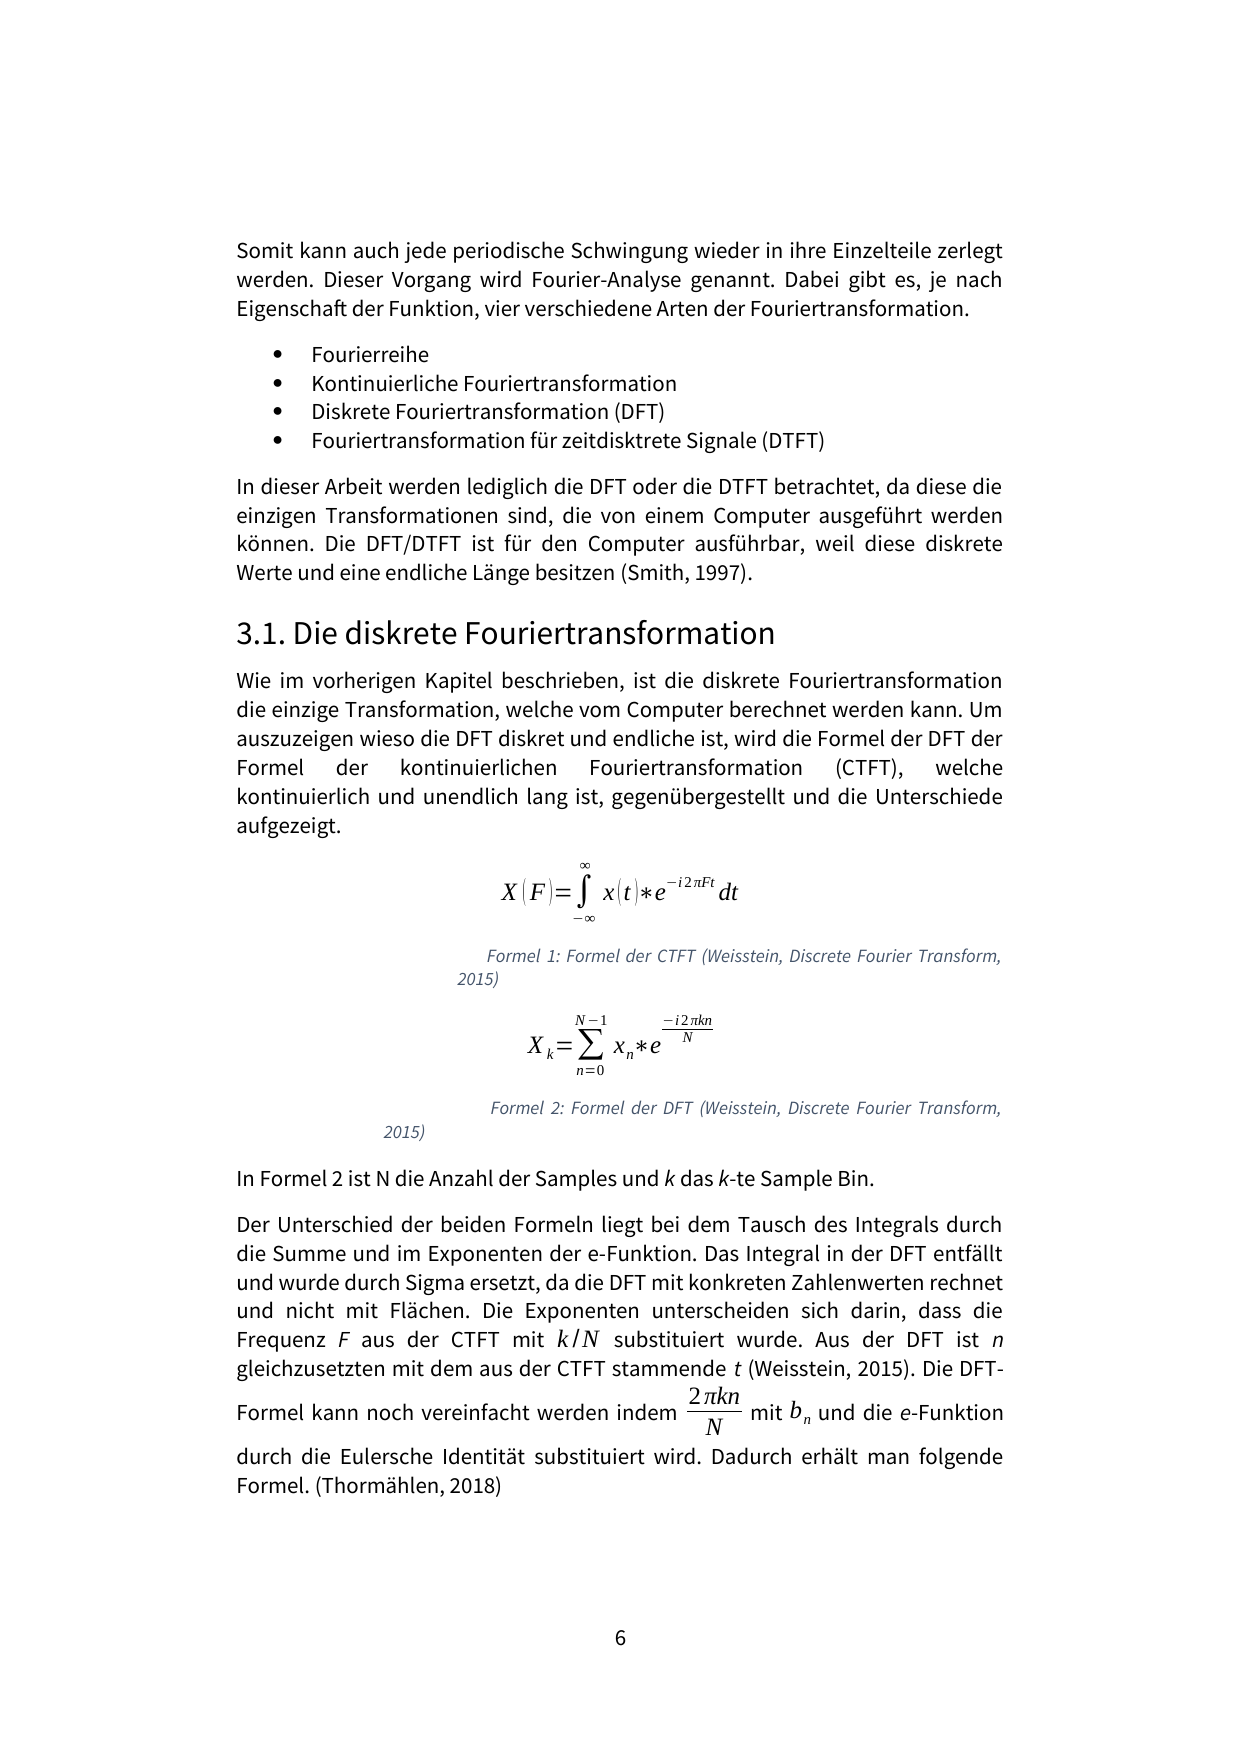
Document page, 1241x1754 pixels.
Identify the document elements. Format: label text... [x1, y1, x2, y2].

list Diskrete Fouriertransformation (DFT) [274, 397, 1004, 426]
list Fourierreihe [274, 339, 1004, 368]
text In dieser Arbeit werden lediglich die DFT oder die DTFT betrachtet, da diese die einzigen Transformationen sind, die von einem Computer ausgeführt werden können. Die DFT/DTFT ist für den Computer ausführbar, weil diese diskrete Werte und eine endliche Länge besitzen . [236, 472, 1004, 587]
subtitle 3.1. Die diskrete Fouriertransformation [236, 612, 1004, 654]
text Wie im vorherigen Kapitel beschrieben, ist die diskrete Fouriertransformation die einzige Transformation, welche vom Computer berechnet werden kann. Um auszuzeigen wieso die DFT diskret und endliche ist, wird die Formel der DFT der Formel der kontinuierlichen Fouriertransformation (CTFT), welche kontinuierlich und unendlich lang ist, gegenübergestellt und die Unterschiede aufgezeigt. [236, 666, 1004, 839]
text Der Unterschied der beiden Formeln liegt bei dem Tausch des Integrals durch die Summe und im Exponenten der e-Funktion. Das Integral in der DFT entfällt und wurde durch Sigma ersetzt, da die DFT mit konkreten Zahlenwerten rechnet und nicht mit Flächen. Die Exponenten unterscheiden sich darin, dass die Frequenz F aus der CTFT mit substituiert wurde. Aus der DFT ist n gleichzusetzten mit dem aus der CTFT stammende t . Die DFT-Formel kann noch vereinfacht werden indem mit und die e-Funktion durch die Eulersche Identität substituiert wird. Dadurch erhält man folgende Formel. [236, 1209, 1004, 1499]
text Formel : Formel der DFT [384, 1096, 1004, 1143]
text Somit kann auch jede periodische Schwingung wieder in ihre Einzelteile zerlegt werden. Dieser Vorgang wird Fourier-Analyse genannt. Dabei gibt es, je nach Eigenschaft der Funktion, vier verschiedene Arten der Fouriertransformation. [236, 236, 1004, 323]
text Formel : Formel der CTFT [457, 943, 1004, 991]
text In Formel 2 ist N die Anzahl der Samples und k das k-te Sample Bin. [236, 1164, 1004, 1193]
list Fouriertransformation für zeitdisktrete Signale (DTFT) [274, 426, 1004, 455]
list Kontinuierliche Fouriertransformation [274, 368, 1004, 397]
